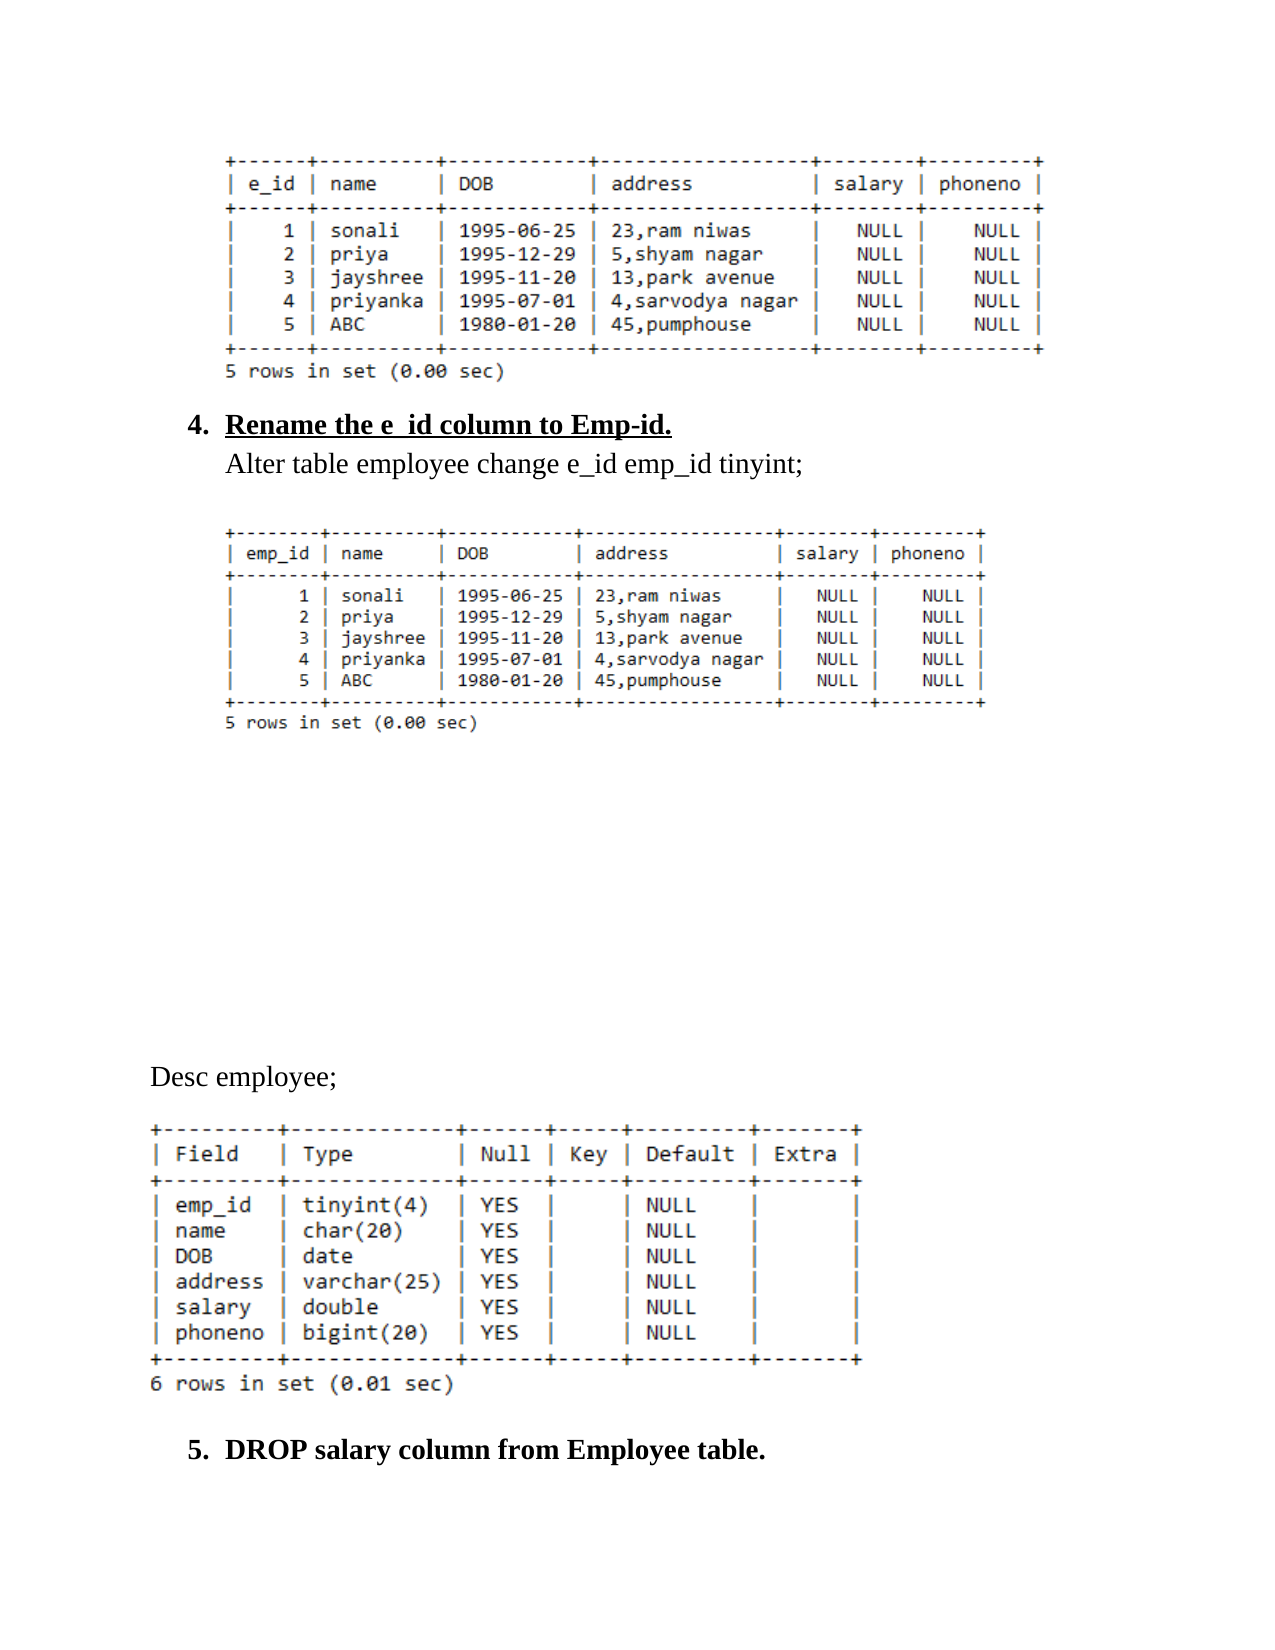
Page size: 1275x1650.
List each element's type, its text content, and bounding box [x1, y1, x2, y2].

text Desc employee; [150, 1059, 1125, 1092]
picture [225, 522, 1047, 737]
list Alter table employee change e_id emp_id tinyint; [225, 446, 1125, 479]
picture [150, 1118, 910, 1408]
list Rename the e_id column to Emp-id. [187, 407, 1125, 441]
list DROP salary column from Employee table. [187, 1432, 1125, 1466]
picture [225, 150, 1064, 403]
